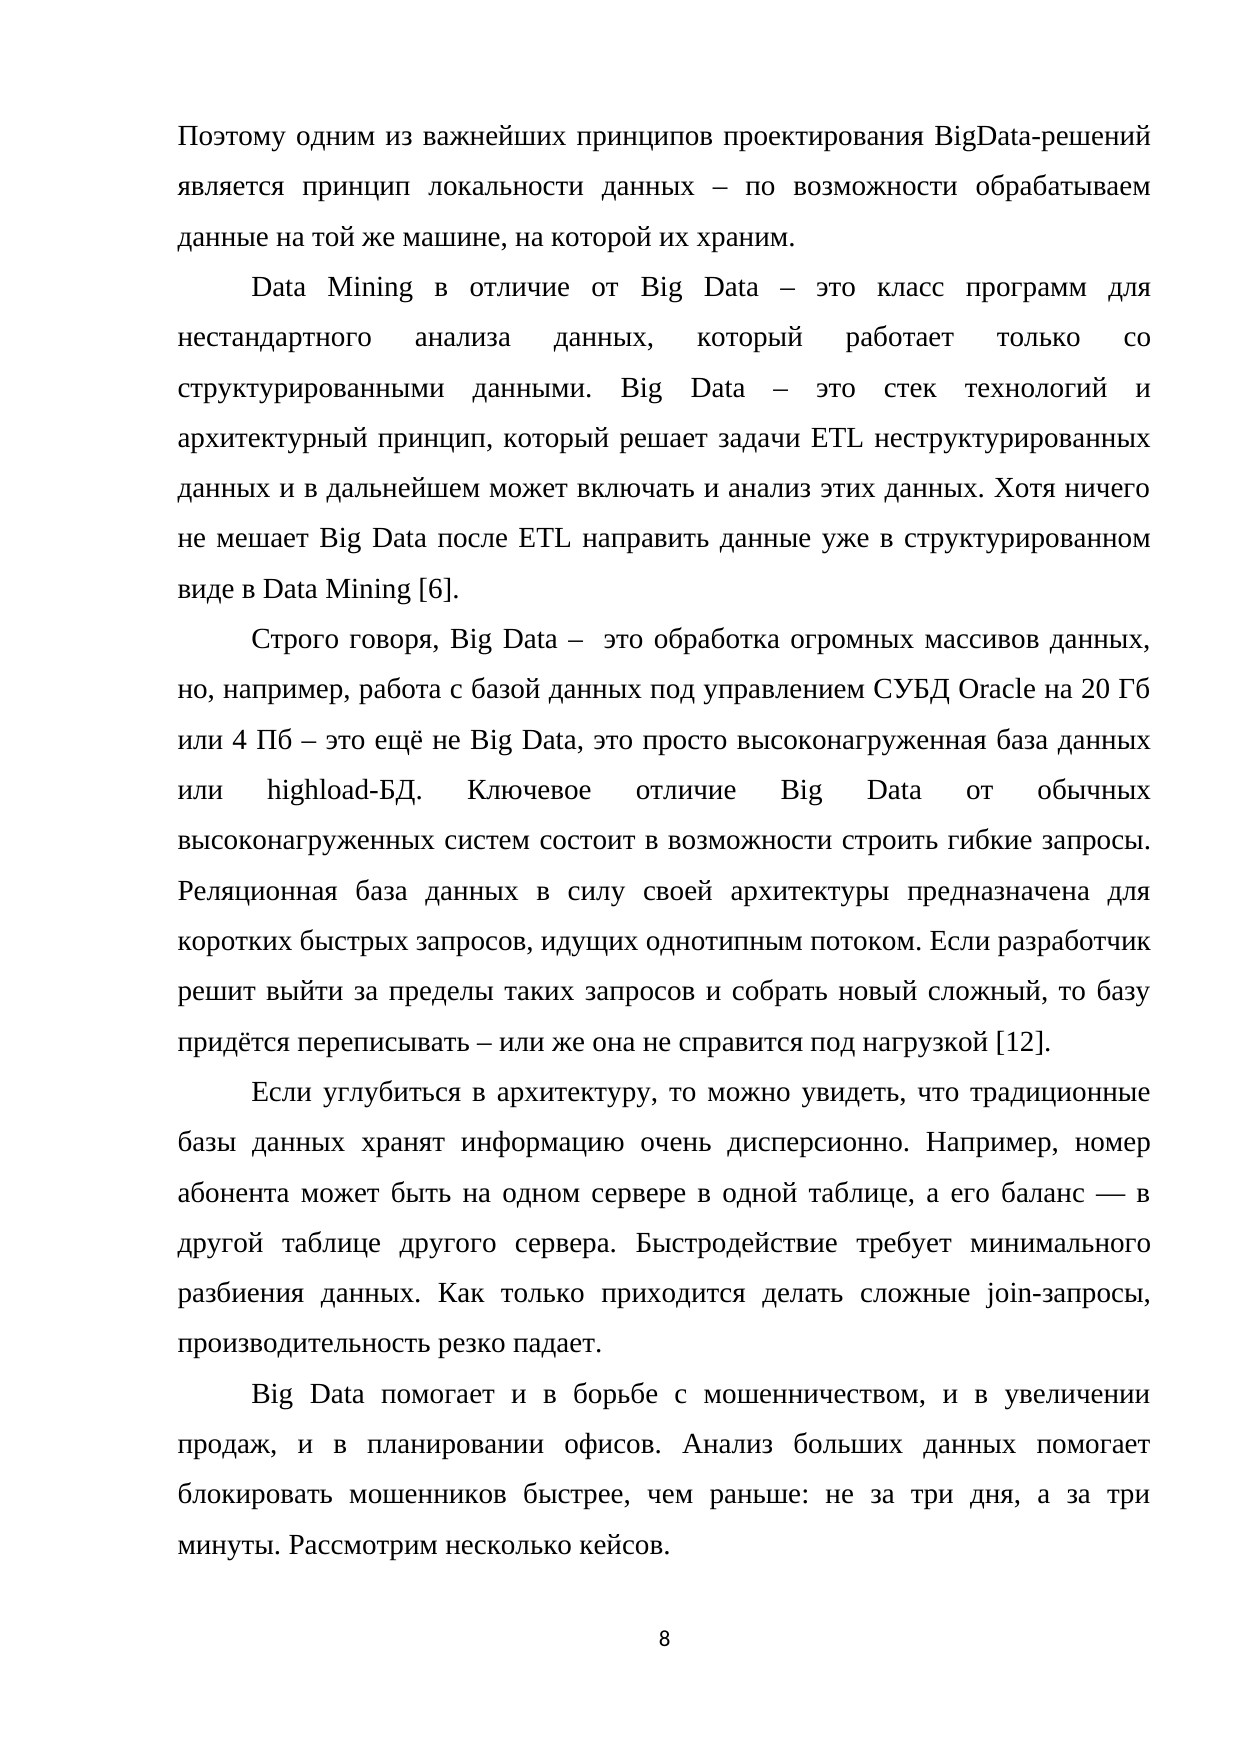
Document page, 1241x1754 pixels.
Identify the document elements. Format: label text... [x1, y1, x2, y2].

text Big Data помогает и в борьбе с мошенничеством, и в увеличении продаж, и в планировании офисов. Анализ больших данных помогает блокировать мошенников быстрее, чем раньше: не за три дня, а за три минуты. Рассмотрим несколько кейсов. [177, 1376, 1152, 1560]
text Строго говоря, Big Data – это обработка огромных массивов данных, но, например, работа с базой данных под управлением СУБД Oracle на 20 Гб или 4 Пб – это ещё не Big Data, это просто высоконагруженная база данных или highload-БД. Ключевое отличие Big Data от обычных высоконагруженных систем состоит в возможности строить гибкие запросы. Реляционная база данных в силу своей архитектуры предназначена для коротких быстрых запросов, идущих однотипным потоком. Если разработчик решит выйти за пределы таких запросов и собрать новый сложный, то базу придётся переписывать – или же она не справится под нагрузкой [12]. [177, 621, 1152, 1057]
text Если углубиться в архитектуру, то можно увидеть, что традиционные базы данных хранят информацию очень дисперсионно. Например, номер абонента может быть на одном сервере в одной таблице, а его баланс — в другой таблице другого сервера. Быстродействие требует минимального разбиения данных. Как только приходится делать сложные join-запросы, производительность резко падает. [177, 1074, 1152, 1359]
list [177, 118, 1152, 252]
text Data Mining в отличие от Big Data – это класс программ для нестандартного анализа данных, который работает только со структурированными данными. Big Data – это стек технологий и архитектурный принцип, который решает задачи ETL неструктурированных данных и в дальнейшем может включать и анализ этих данных. Хотя ничего не мешает Big Data после ETL направить данные уже в структурированном виде в Data Mining [6]. [177, 269, 1152, 604]
